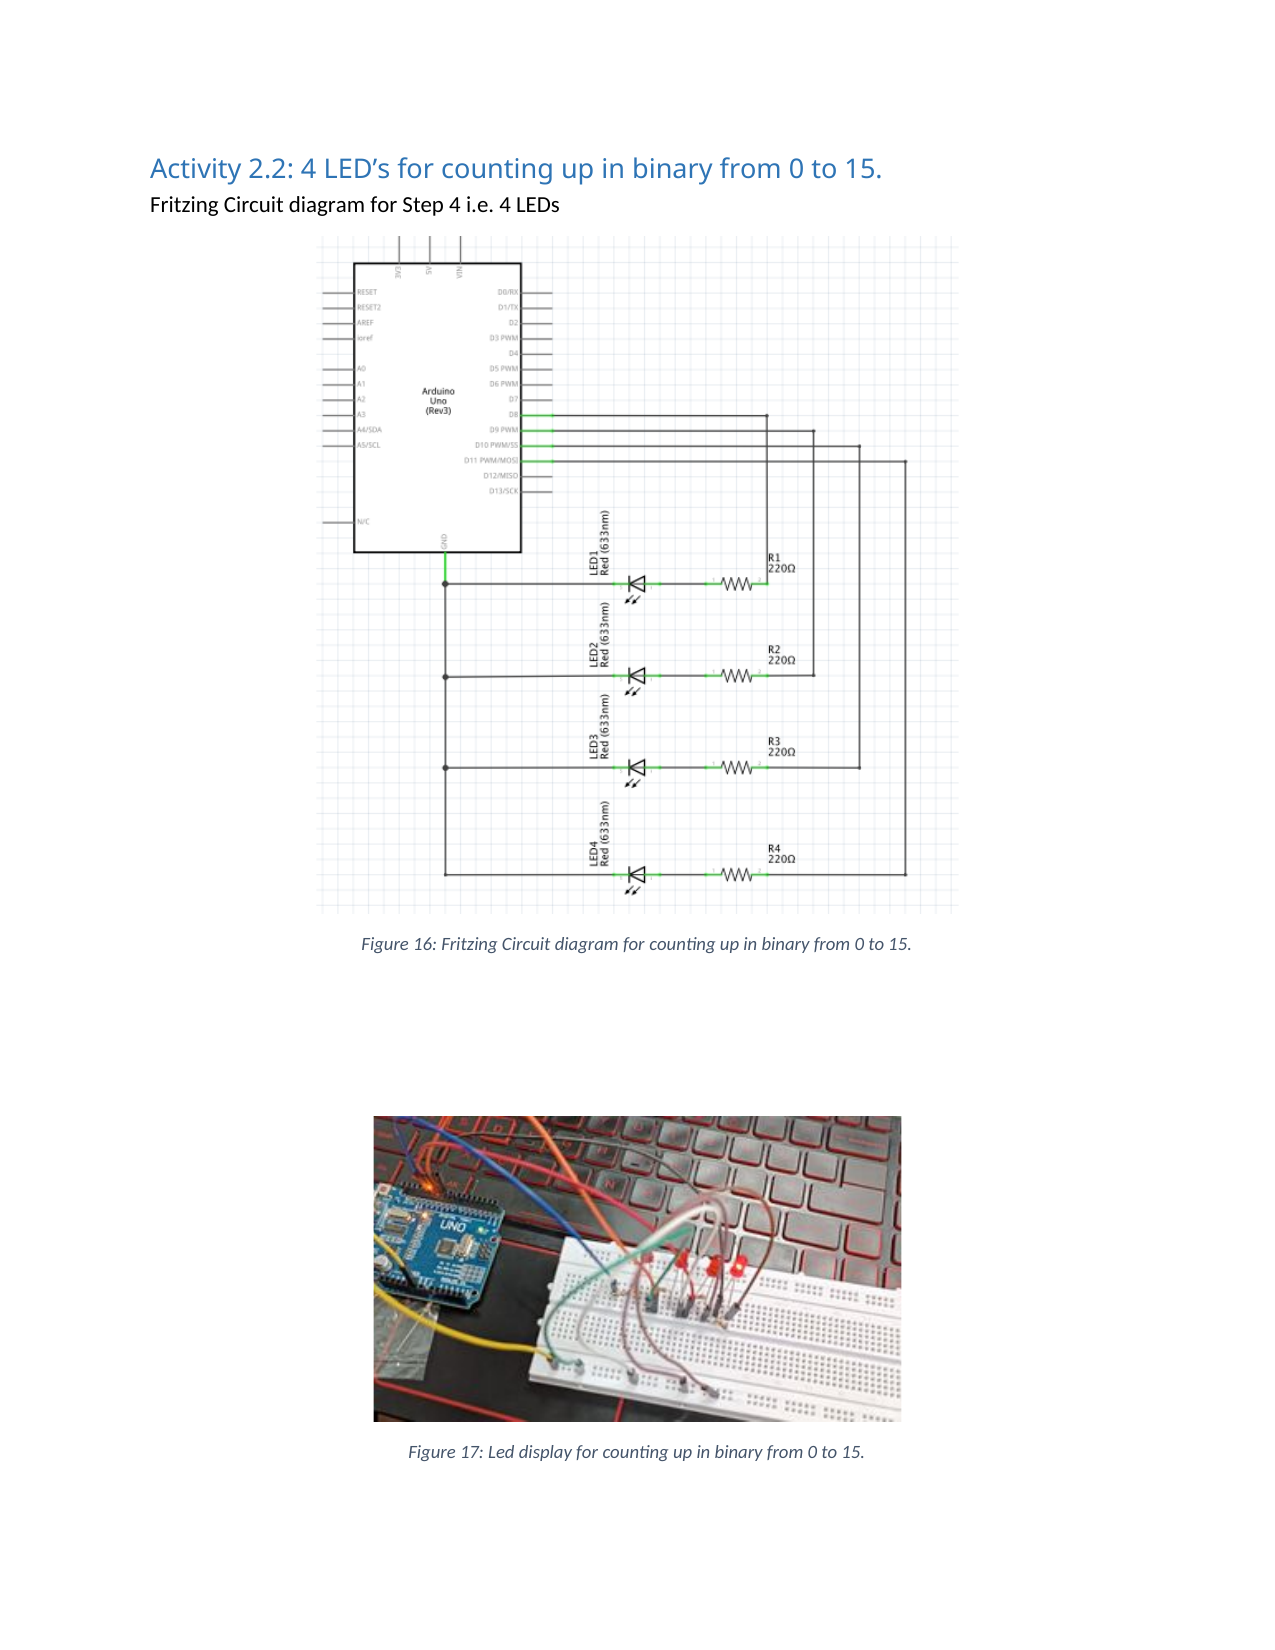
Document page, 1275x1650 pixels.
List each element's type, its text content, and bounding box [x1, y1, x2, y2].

picture [316, 236, 959, 914]
subtitle Activity 2.2: 4 LED’s for counting up in binary from 0 to 15. [150, 150, 1125, 187]
text Fritzing Circuit diagram for Step 4 i.e. 4 LEDs [150, 190, 1125, 218]
picture [373, 1116, 902, 1422]
